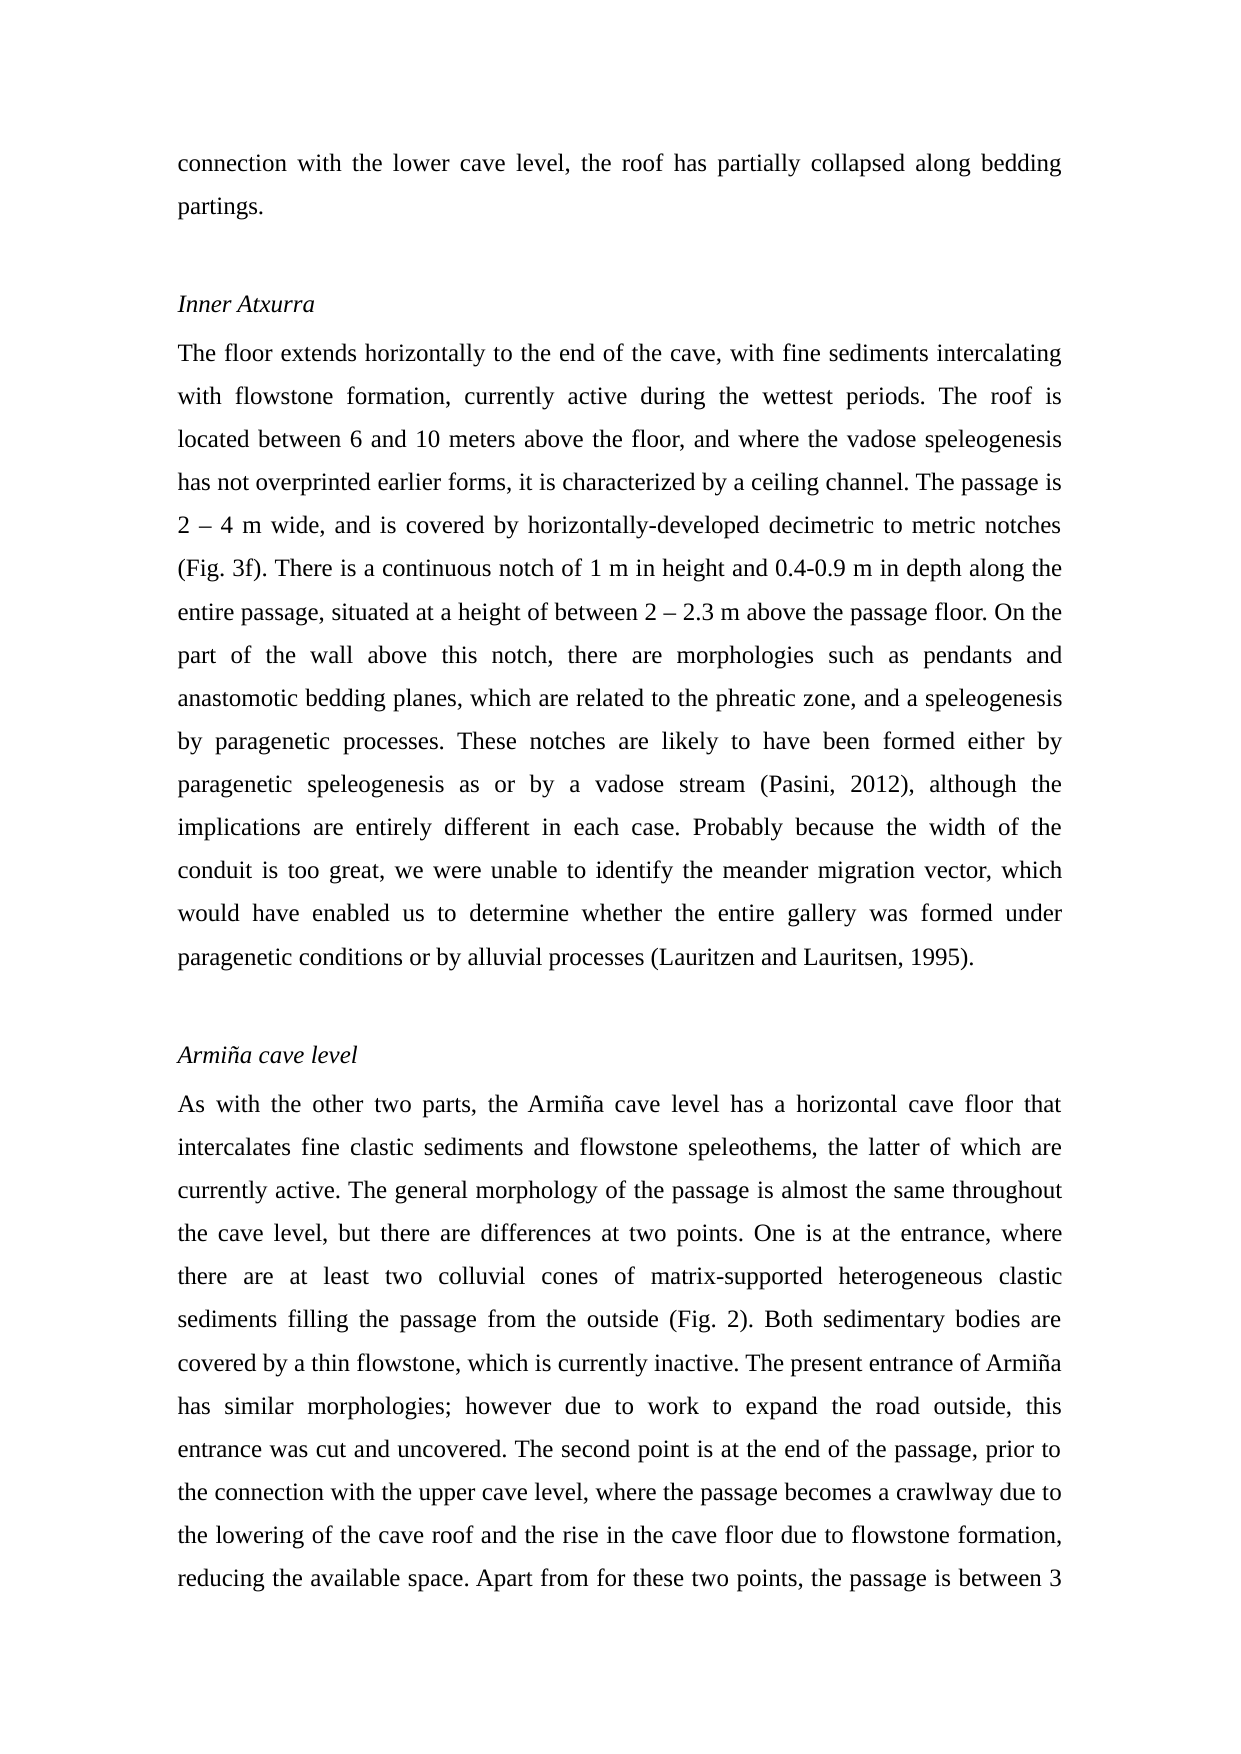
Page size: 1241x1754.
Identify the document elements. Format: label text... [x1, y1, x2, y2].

text Armiña cave level [177, 1040, 1063, 1068]
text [177, 148, 1063, 219]
text Inner Atxurra [177, 289, 1063, 318]
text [177, 1089, 1063, 1592]
text The floor extends horizontally to the end of the cave, with fine sediments intercalating with flowstone formation, currently active during the wettest periods. The roof is located between 6 and 10 meters above the floor, and where the vadose speleogenesis has not overprinted earlier forms, it is characterized by a ceiling channel. The passage is 2 – 4 m wide, and is covered by horizontally-developed decimetric to metric notches (Fig. 3f). There is a continuous notch of 1 m in height and 0.4-0.9 m in depth along the entire passage, situated at a height of between 2 – 2.3 m above the passage floor. On the part of the wall above this notch, there are morphologies such as pendants and anastomotic bedding planes, which are related to the phreatic zone, and a speleogenesis by paragenetic processes. These notches are likely to have been formed either by paragenetic speleogenesis as or by a vadose stream (Pasini, 2012), although the implications are entirely different in each case. Probably because the width of the conduit is too great, we were unable to identify the meander migration vector, which would have enabled us to determine whether the entire gallery was formed under paragenetic conditions or by alluvial processes (Lauritzen and Lauritsen, 1995). [177, 338, 1063, 970]
